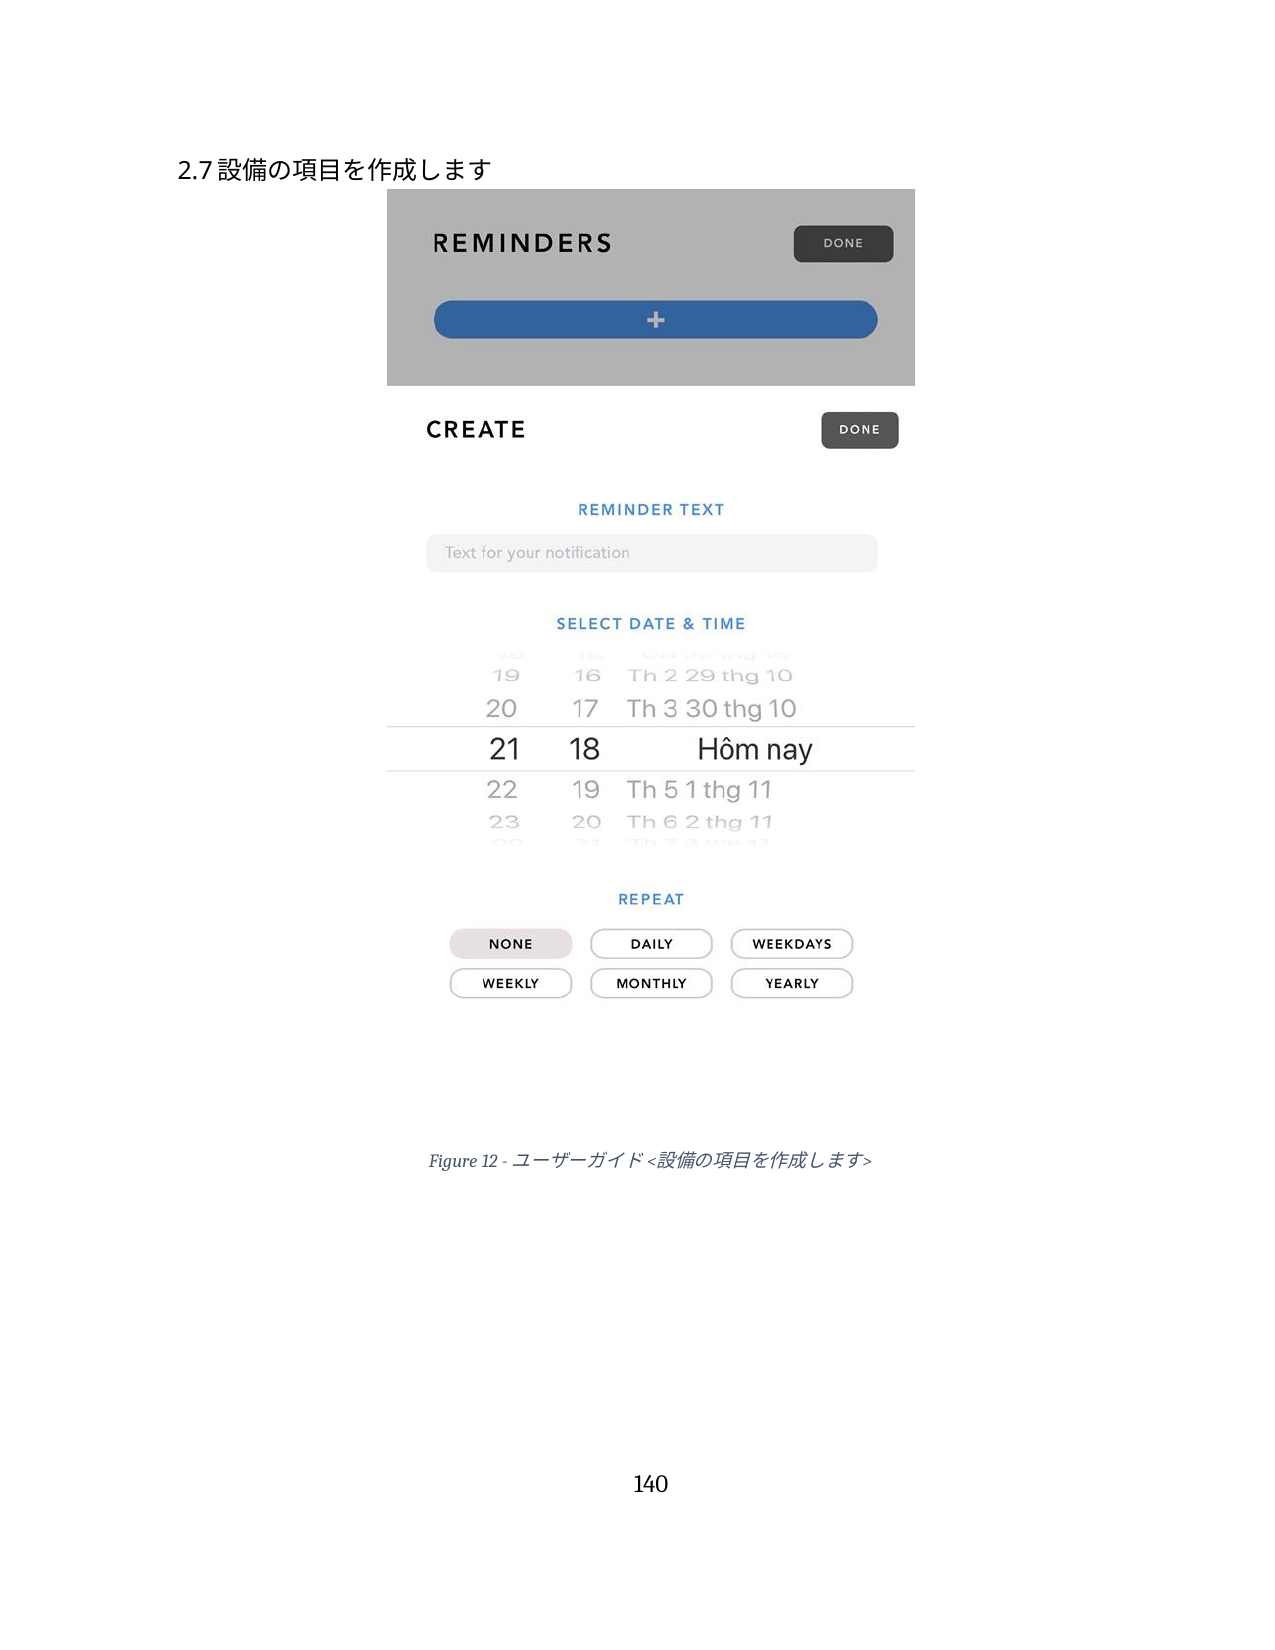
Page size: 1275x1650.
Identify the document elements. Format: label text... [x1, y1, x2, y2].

picture [387, 189, 916, 1128]
subtitle 2.7設備の項目を作成します [177, 151, 1125, 187]
